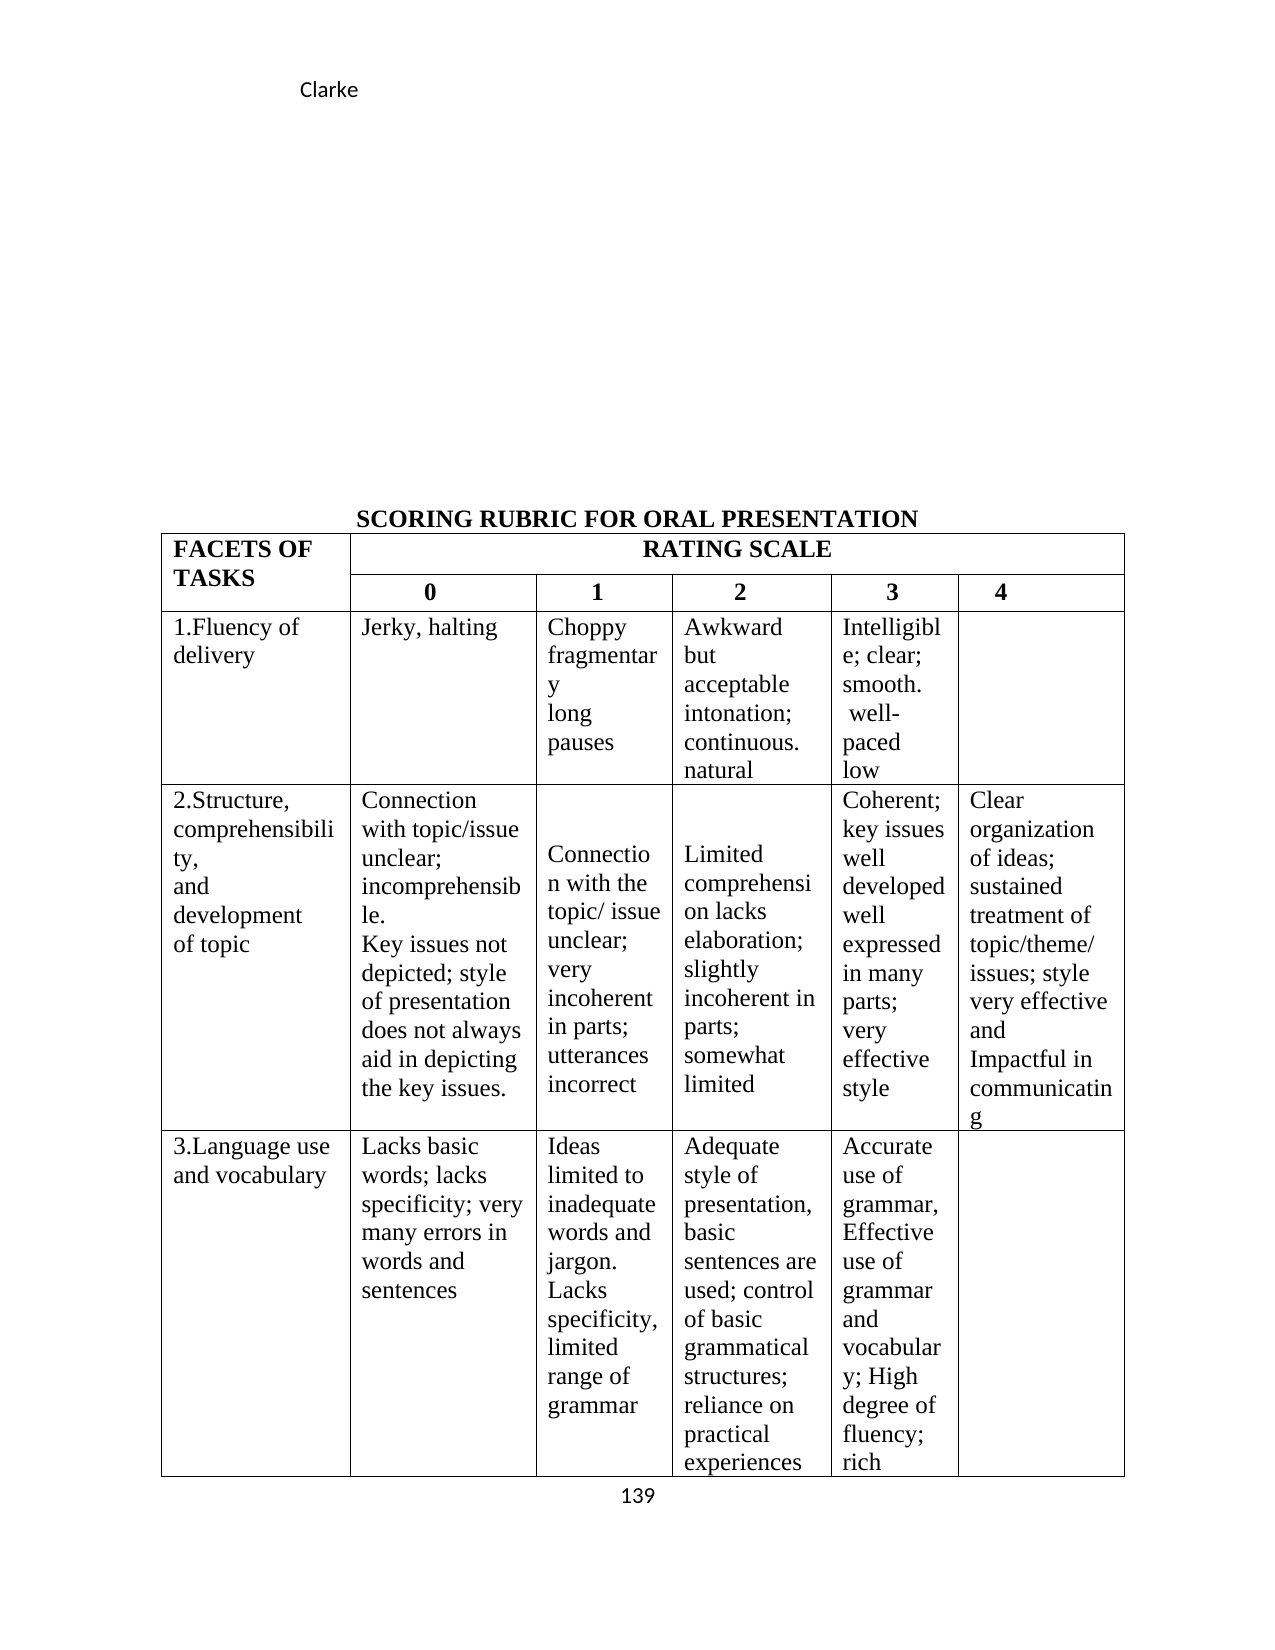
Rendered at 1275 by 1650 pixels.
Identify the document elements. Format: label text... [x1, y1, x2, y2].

table_cell 3 [832, 575, 958, 611]
table_cell 2.Structure, comprehensibility, and development of topic [162, 785, 350, 1130]
table_header FACETS OF TASKS [162, 534, 350, 611]
table_header RATING SCALE [351, 534, 1124, 574]
table_cell Connection with the topic/ issue unclear; very incoherent in parts; utterances incorrect [537, 785, 672, 1130]
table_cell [351, 1131, 536, 1476]
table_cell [537, 1131, 672, 1476]
table_cell 1 [537, 575, 672, 611]
table_cell Limited comprehension lacks elaboration; slightly incoherent in parts; somewhat limited [673, 785, 831, 1130]
table_cell Intelligible; clear; smooth. well-paced low [832, 612, 958, 784]
table_cell Connection with topic/issue unclear; incomprehensible. Key issues not depicted; style of presentation does not always aid in depicting the key issues. [351, 785, 536, 1130]
text SCORING RUBRIC FOR ORAL PRESENTATION [150, 504, 1125, 533]
table_cell 4 [959, 575, 1124, 611]
table_cell Awkward but acceptable intonation; continuous. natural [673, 612, 831, 784]
table_cell [959, 612, 1124, 784]
table_cell 2 [673, 575, 831, 611]
table_cell Jerky, halting [351, 612, 536, 784]
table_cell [832, 1131, 958, 1476]
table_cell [673, 1131, 831, 1476]
table_cell [959, 1131, 1124, 1476]
table_cell 1.Fluency of delivery [162, 612, 350, 784]
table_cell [162, 1131, 350, 1476]
table_cell 0 [351, 575, 536, 611]
table_cell Coherent; key issues well developed well expressed in many parts; very effective style [832, 785, 958, 1130]
table_cell Clear organization of ideas; sustained treatment of topic/theme/ issues; style very effective and Impactful in communicating [959, 785, 1124, 1130]
table_cell Choppy fragmentary long pauses [537, 612, 672, 784]
